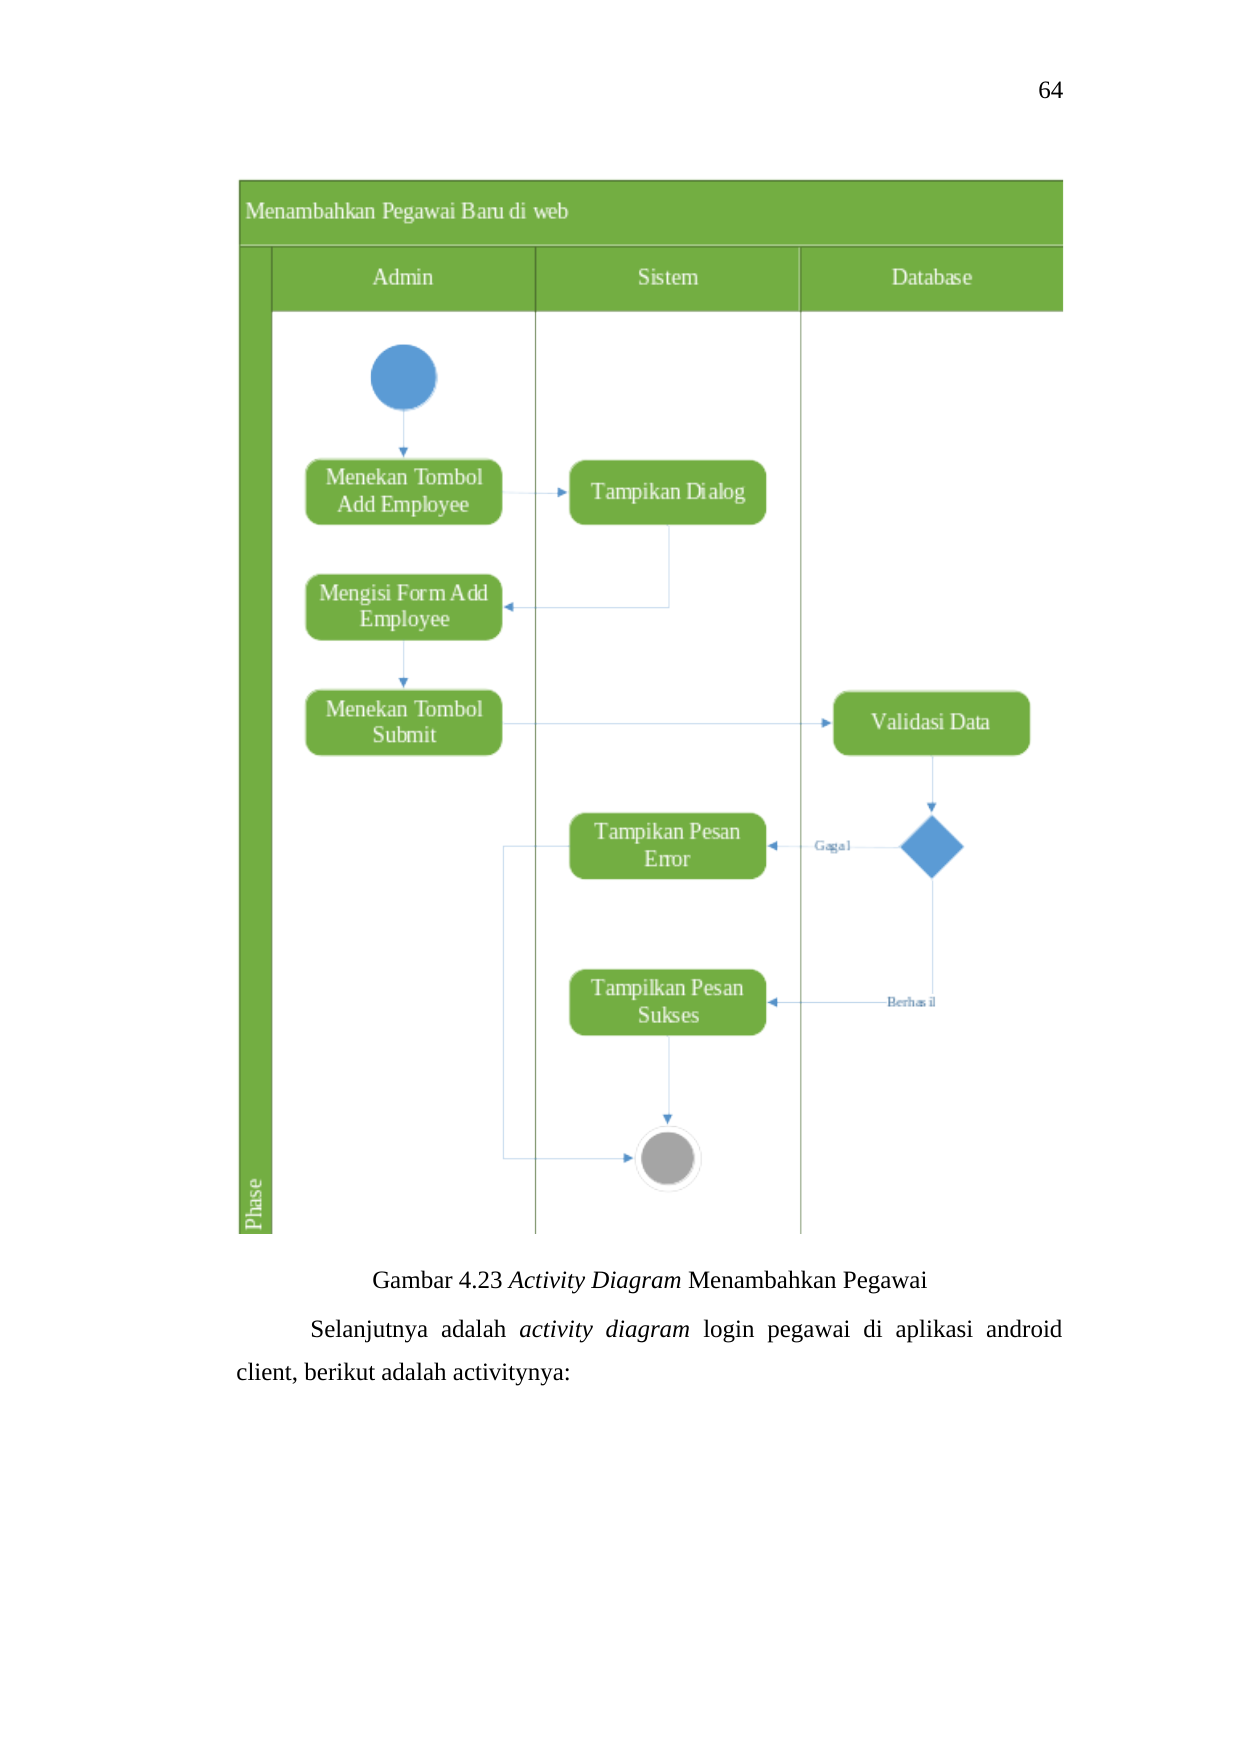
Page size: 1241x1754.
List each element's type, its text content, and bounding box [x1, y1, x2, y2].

text Selanjutnya adalah activity diagram login pegawai di aplikasi android client, berikut adalah activitynya: [236, 1314, 1063, 1386]
